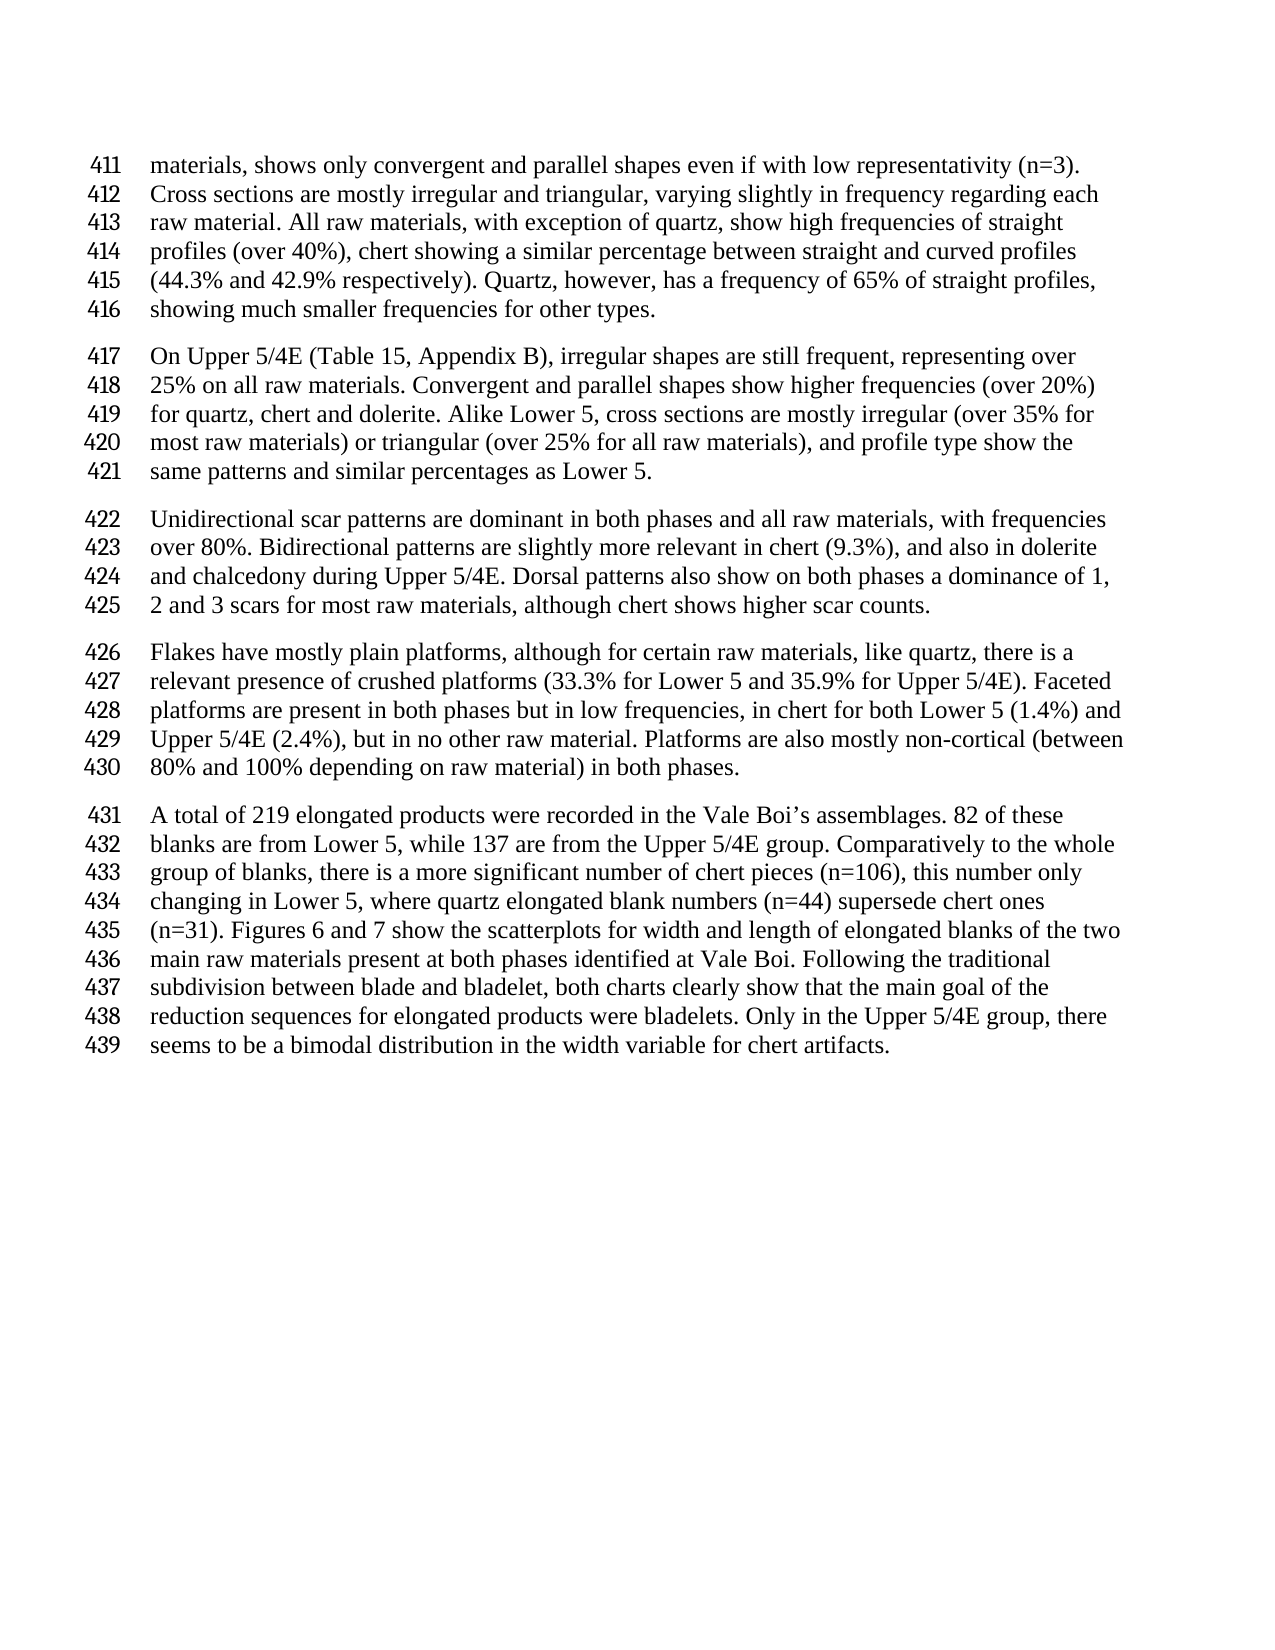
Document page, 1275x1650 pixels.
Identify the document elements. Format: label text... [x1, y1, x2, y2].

text On Upper 5/4E (Table 15, Appendix B), irregular shapes are still frequent, representing over 25% on all raw materials. Convergent and parallel shapes show higher frequencies (over 20%) for quartz, chert and dolerite. Alike Lower 5, cross sections are mostly irregular (over 35% for most raw materials) or triangular (over 25% for all raw materials), and profile type show the same patterns and similar percentages as Lower 5. [150, 341, 1125, 485]
text A total of 219 elongated products were recorded in the Vale Boi’s assemblages. 82 of these blanks are from Lower 5, while 137 are from the Upper 5/4E group. Comparatively to the whole group of blanks, there is a more significant number of chert pieces (n=106), this number only changing in Lower 5, where quartz elongated blank numbers (n=44) supersede chert ones (n=31). Figures 6 and 7 show the scatterplots for width and length of elongated blanks of the two main raw materials present at both phases identified at Vale Boi. Following the traditional subdivision between blade and bladelet, both charts clearly show that the main goal of the reduction sequences for elongated products were bladelets. Only in the Upper 5/4E group, there seems to be a bimodal distribution in the width variable for chert artifacts. [150, 800, 1125, 1059]
text Flakes have mostly plain platforms, although for certain raw materials, like quartz, there is a relevant presence of crushed platforms (33.3% for Lower 5 and 35.9% for Upper 5/4E). Faceted platforms are present in both phases but in low frequencies, in chert for both Lower 5 (1.4%) and Upper 5/4E (2.4%), but in no other raw material. Platforms are also mostly non-cortical (between 80% and 100% depending on raw material) in both phases. [150, 637, 1125, 781]
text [150, 150, 1125, 322]
text Unidirectional scar patterns are dominant in both phases and all raw materials, with frequencies over 80%. Bidirectional patterns are slightly more relevant in chert (9.3%), and also in dolerite and chalcedony during Upper 5/4E. Dorsal patterns also show on both phases a dominance of 1, 2 and 3 scars for most raw materials, although chert shows higher scar counts. [150, 504, 1125, 619]
